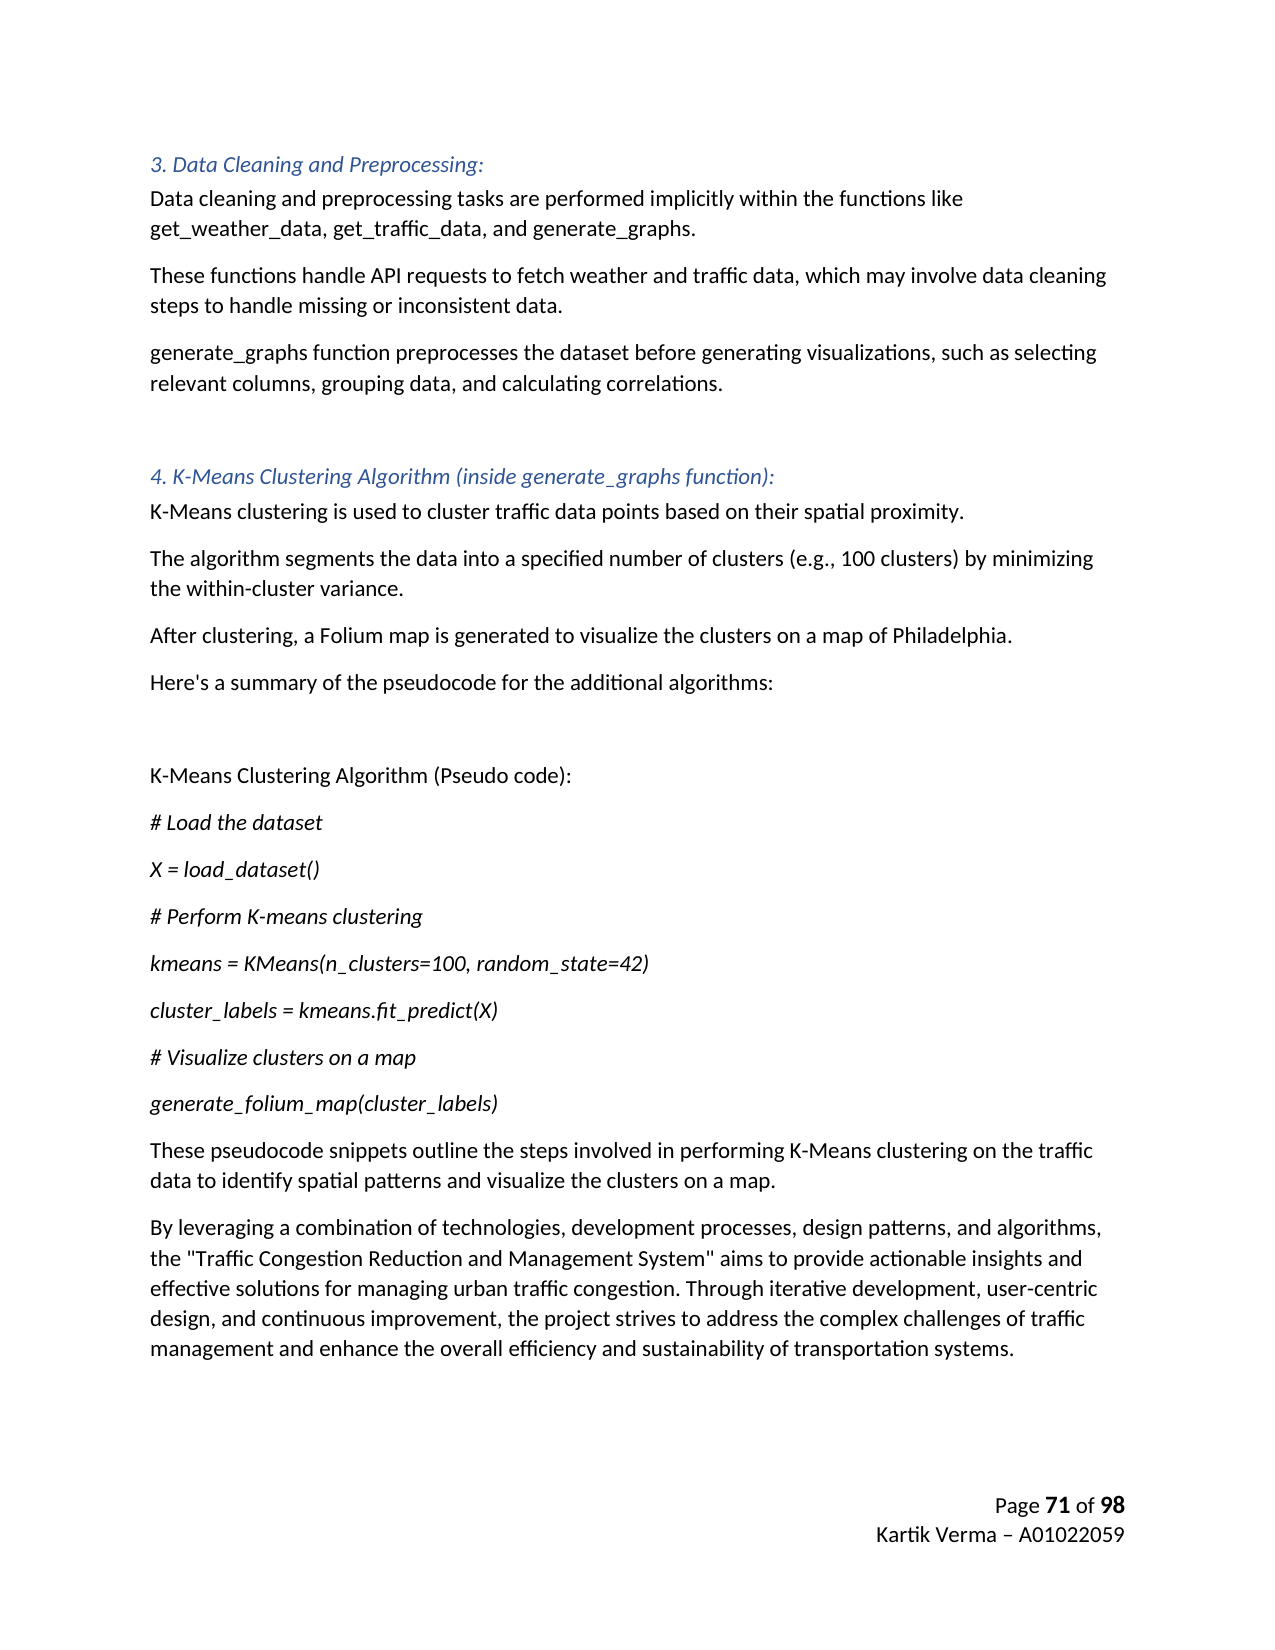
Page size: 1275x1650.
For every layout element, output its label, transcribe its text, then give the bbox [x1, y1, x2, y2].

text # Load the dataset [150, 808, 1125, 836]
text Here's a summary of the pseudocode for the additional algorithms: [150, 668, 1125, 696]
text K-Means clustering is used to cluster traffic data points based on their spatial proximity. [150, 497, 1125, 525]
text X = load_dataset() [150, 855, 1125, 883]
subtitle 3. Data Cleaning and Preprocessing: [150, 150, 1125, 178]
text cluster_labels = kmeans.fit_predict(X) [150, 996, 1125, 1024]
text # Perform K-means clustering [150, 902, 1125, 930]
subtitle 4. K-Means Clustering Algorithm (inside generate_graphs function): [150, 462, 1125, 491]
text generate_graphs function preprocesses the dataset before generating visualizations, such as selecting relevant columns, grouping data, and calculating correlations. [150, 338, 1125, 397]
text K-Means Clustering Algorithm (Pseudo code): [150, 761, 1125, 789]
text The algorithm segments the data into a specified number of clusters (e.g., 100 clusters) by minimizing the within-cluster variance. [150, 544, 1125, 602]
text After clustering, a Folium map is generated to visualize the clusters on a map of Philadelphia. [150, 621, 1125, 649]
text Data cleaning and preprocessing tasks are performed implicitly within the functions like get_weather_data, get_traffic_data, and generate_graphs. [150, 184, 1125, 243]
text These pseudocode snippets outline the steps involved in performing K-Means clustering on the traffic data to identify spatial patterns and visualize the clusters on a map. [150, 1136, 1125, 1195]
text These functions handle API requests to fetch weather and traffic data, which may involve data cleaning steps to handle missing or inconsistent data. [150, 261, 1125, 320]
text generate_folium_map(cluster_labels) [150, 1089, 1125, 1118]
text kmeans = KMeans(n_clusters=100, random_state=42) [150, 949, 1125, 977]
text By leveraging a combination of technologies, development processes, design patterns, and algorithms, the "Traffic Congestion Reduction and Management System" aims to provide actionable insights and effective solutions for managing urban traffic congestion. Through iterative development, user-centric design, and continuous improvement, the project strives to address the complex challenges of traffic management and enhance the overall efficiency and sustainability of transportation systems. [150, 1213, 1125, 1362]
text # Visualize clusters on a map [150, 1043, 1125, 1071]
